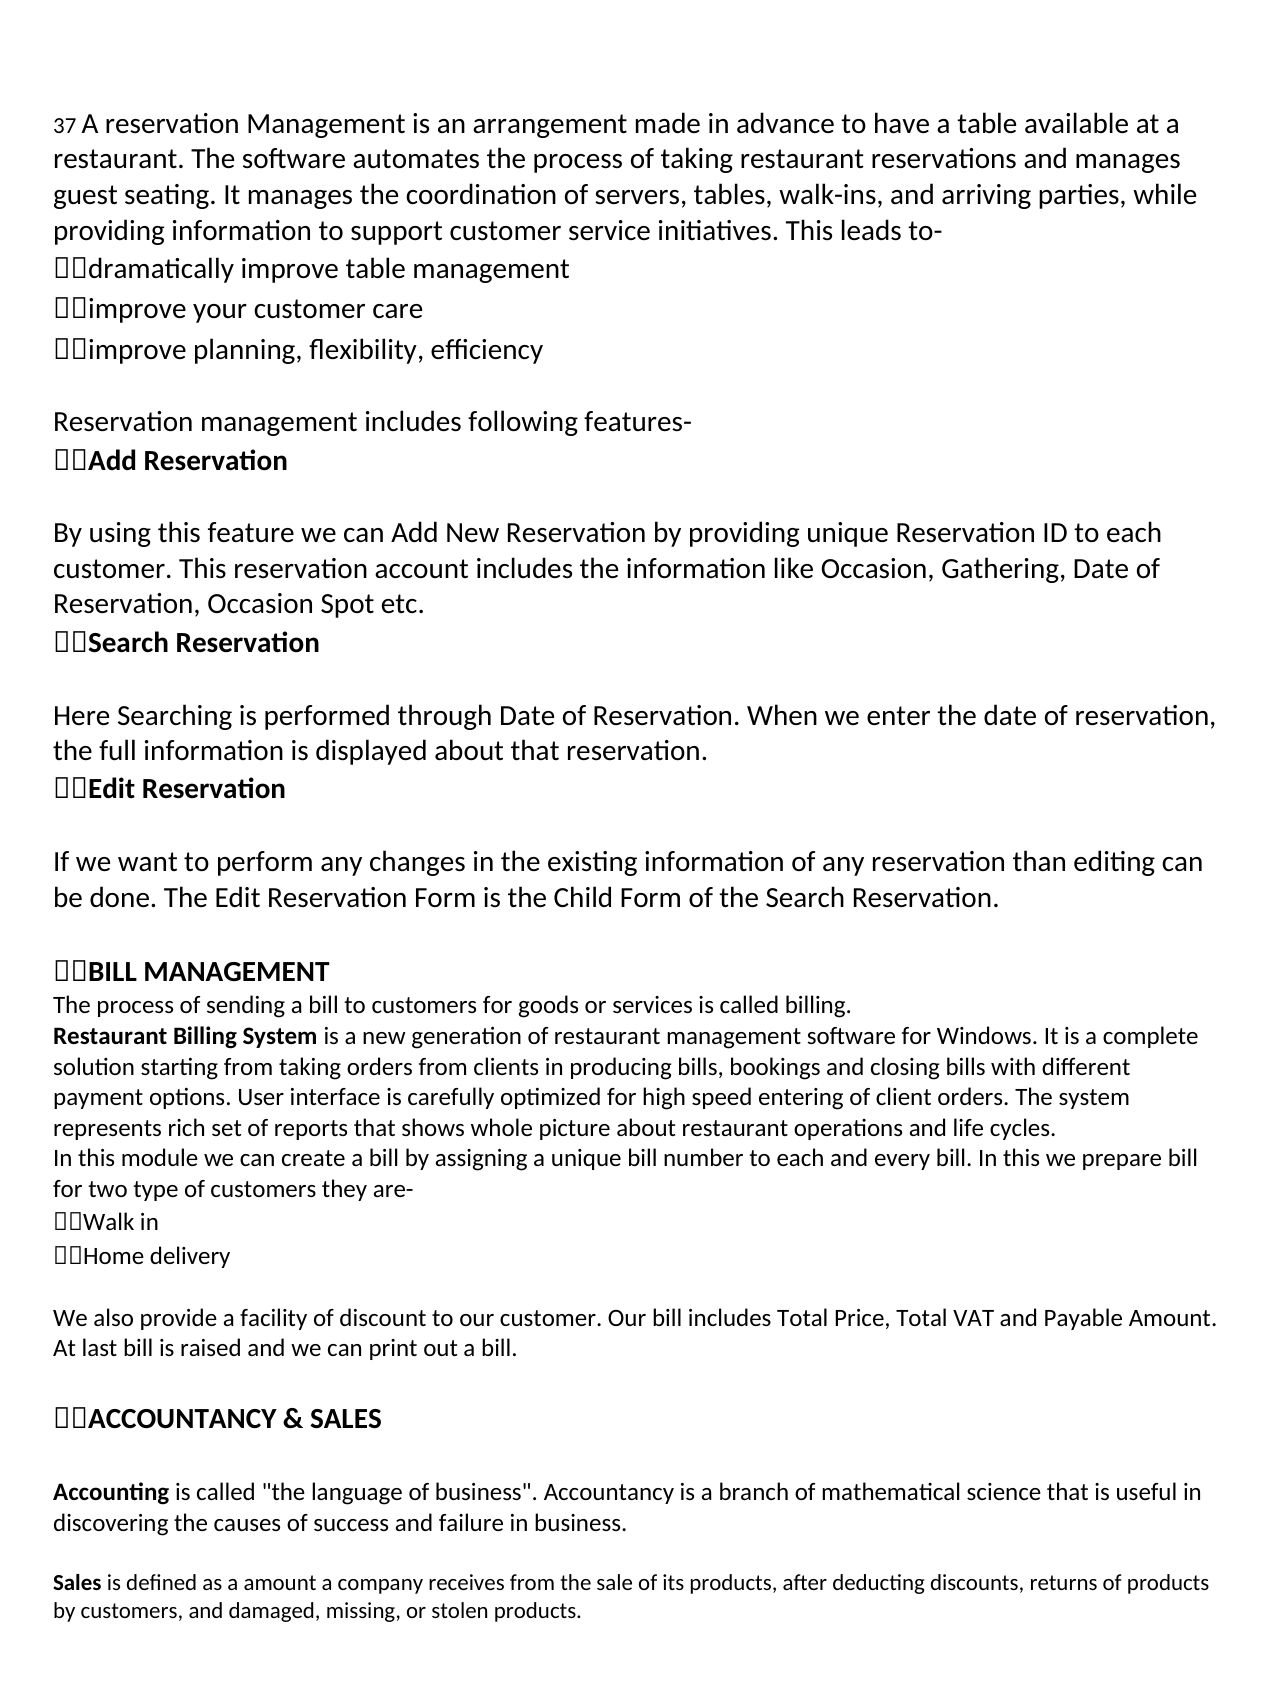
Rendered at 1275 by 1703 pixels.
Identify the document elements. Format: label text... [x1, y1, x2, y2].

text Sales is defined as a amount a company receives from the sale of its products, after deducting discounts, returns of products by customers, and damaged, missing, or stolen products. [53, 1568, 1225, 1624]
text improve your customer care [53, 288, 1225, 327]
text In this module we can create a bill by assigning a unique bill number to each and every bill. In this we prepare bill for two type of customers they are- [53, 1142, 1225, 1203]
text Here Searching is performed through Date of Reservation. When we enter the date of reservation, the full information is displayed about that reservation. [53, 697, 1225, 768]
text dramatically improve table management [53, 247, 1225, 287]
text Accounting is called "the language of business". Accountancy is a branch of mathematical science that is useful in discovering the causes of success and failure in business. [53, 1476, 1225, 1537]
text We also provide a facility of discount to our customer. Our bill includes Total Price, Total VAT and Payable Amount. At last bill is raised and we can print out a bill. [53, 1302, 1225, 1363]
text If we want to perform any changes in the existing information of any reservation than editing can be done. The Edit Reservation Form is the Child Form of the Search Reservation. [53, 843, 1225, 914]
text Walk in [53, 1203, 1225, 1237]
text 37 A reservation Management is an arrangement made in advance to have a table available at a restaurant. The software automates the process of taking restaurant reservations and manages guest seating. It manages the coordination of servers, tables, walk-ins, and arriving parties, while providing information to support customer service initiatives. This leads to- [53, 105, 1225, 247]
text ACCOUNTANCY & SALES [53, 1397, 1225, 1437]
text Search Reservation [53, 621, 1225, 661]
text Add Reservation [53, 439, 1225, 479]
text BILL MANAGEMENT [53, 950, 1225, 990]
text Restaurant Billing System is a new generation of restaurant management software for Windows. It is a complete solution starting from taking orders from clients in producing bills, bookings and closing bills with different payment options. User interface is carefully optimized for high speed entering of client orders. The system represents rich set of reports that shows whole picture about restaurant operations and life cycles. [53, 1020, 1225, 1142]
text The process of sending a bill to customers for goods or services is called billing. [53, 990, 1225, 1020]
text improve planning, flexibility, efficiency [53, 328, 1225, 368]
text Reservation management includes following features- [53, 403, 1225, 439]
text Home delivery [53, 1237, 1225, 1271]
text By using this feature we can Add New Reservation by providing unique Reservation ID to each customer. This reservation account includes the information like Occasion, Gathering, Date of Reservation, Occasion Spot etc. [53, 514, 1225, 621]
text Edit Reservation [53, 768, 1225, 807]
